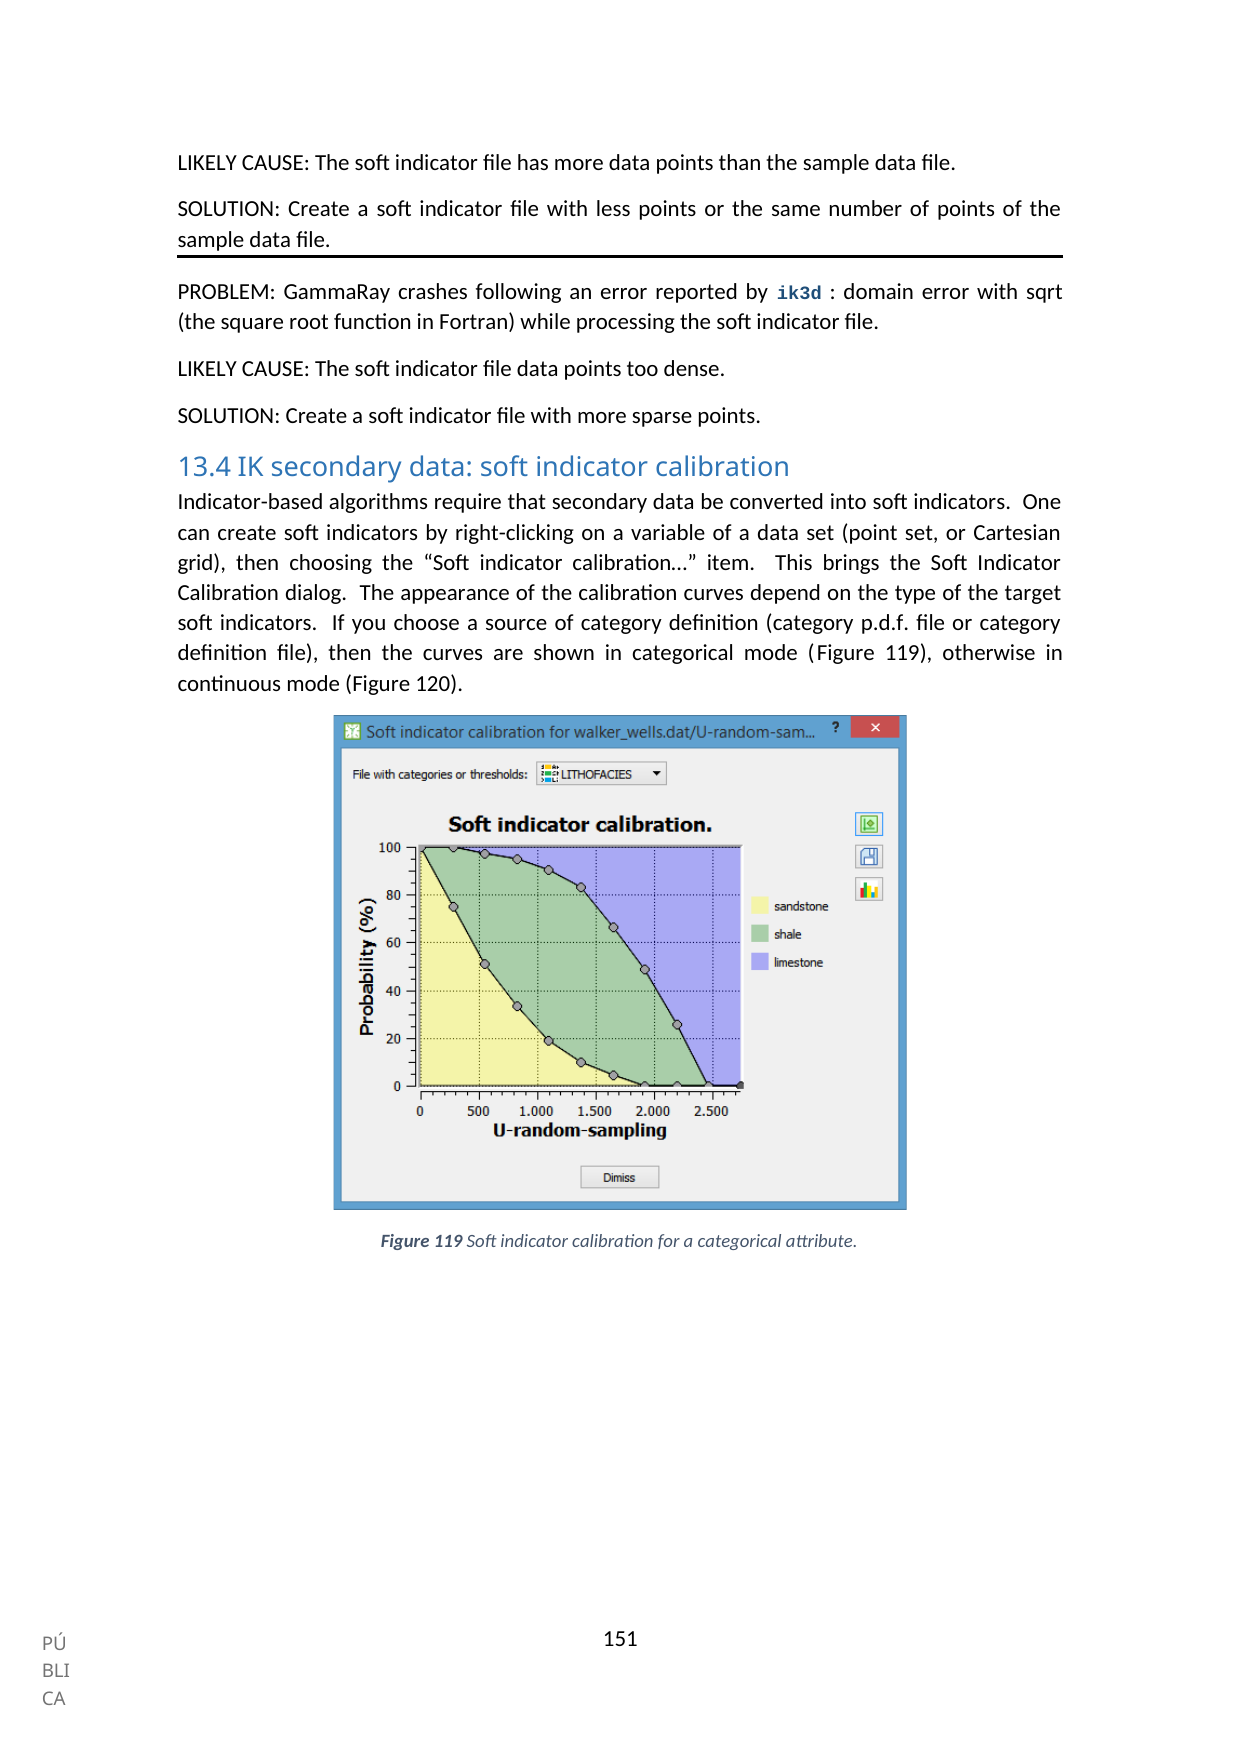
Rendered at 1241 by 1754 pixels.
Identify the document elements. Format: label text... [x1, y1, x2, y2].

text LIKELY CAUSE: The soft indicator file data points too dense. [177, 354, 1063, 382]
text PROBLEM: GammaRay crashes following an error reported by ik3d : domain error with sqrt (the square root function in Fortran) while processing the soft indicator file. [177, 277, 1063, 335]
text LIKELY CAUSE: The soft indicator file has more data points than the sample data file. [177, 148, 1063, 176]
subtitle IK secondary data: soft indicator calibration [177, 448, 1063, 484]
picture [333, 715, 907, 1210]
text SOLUTION: Create a soft indicator file with less points or the same number of points of the sample data file. [177, 194, 1063, 255]
text SOLUTION: Create a soft indicator file with more sparse points. [177, 401, 1063, 429]
